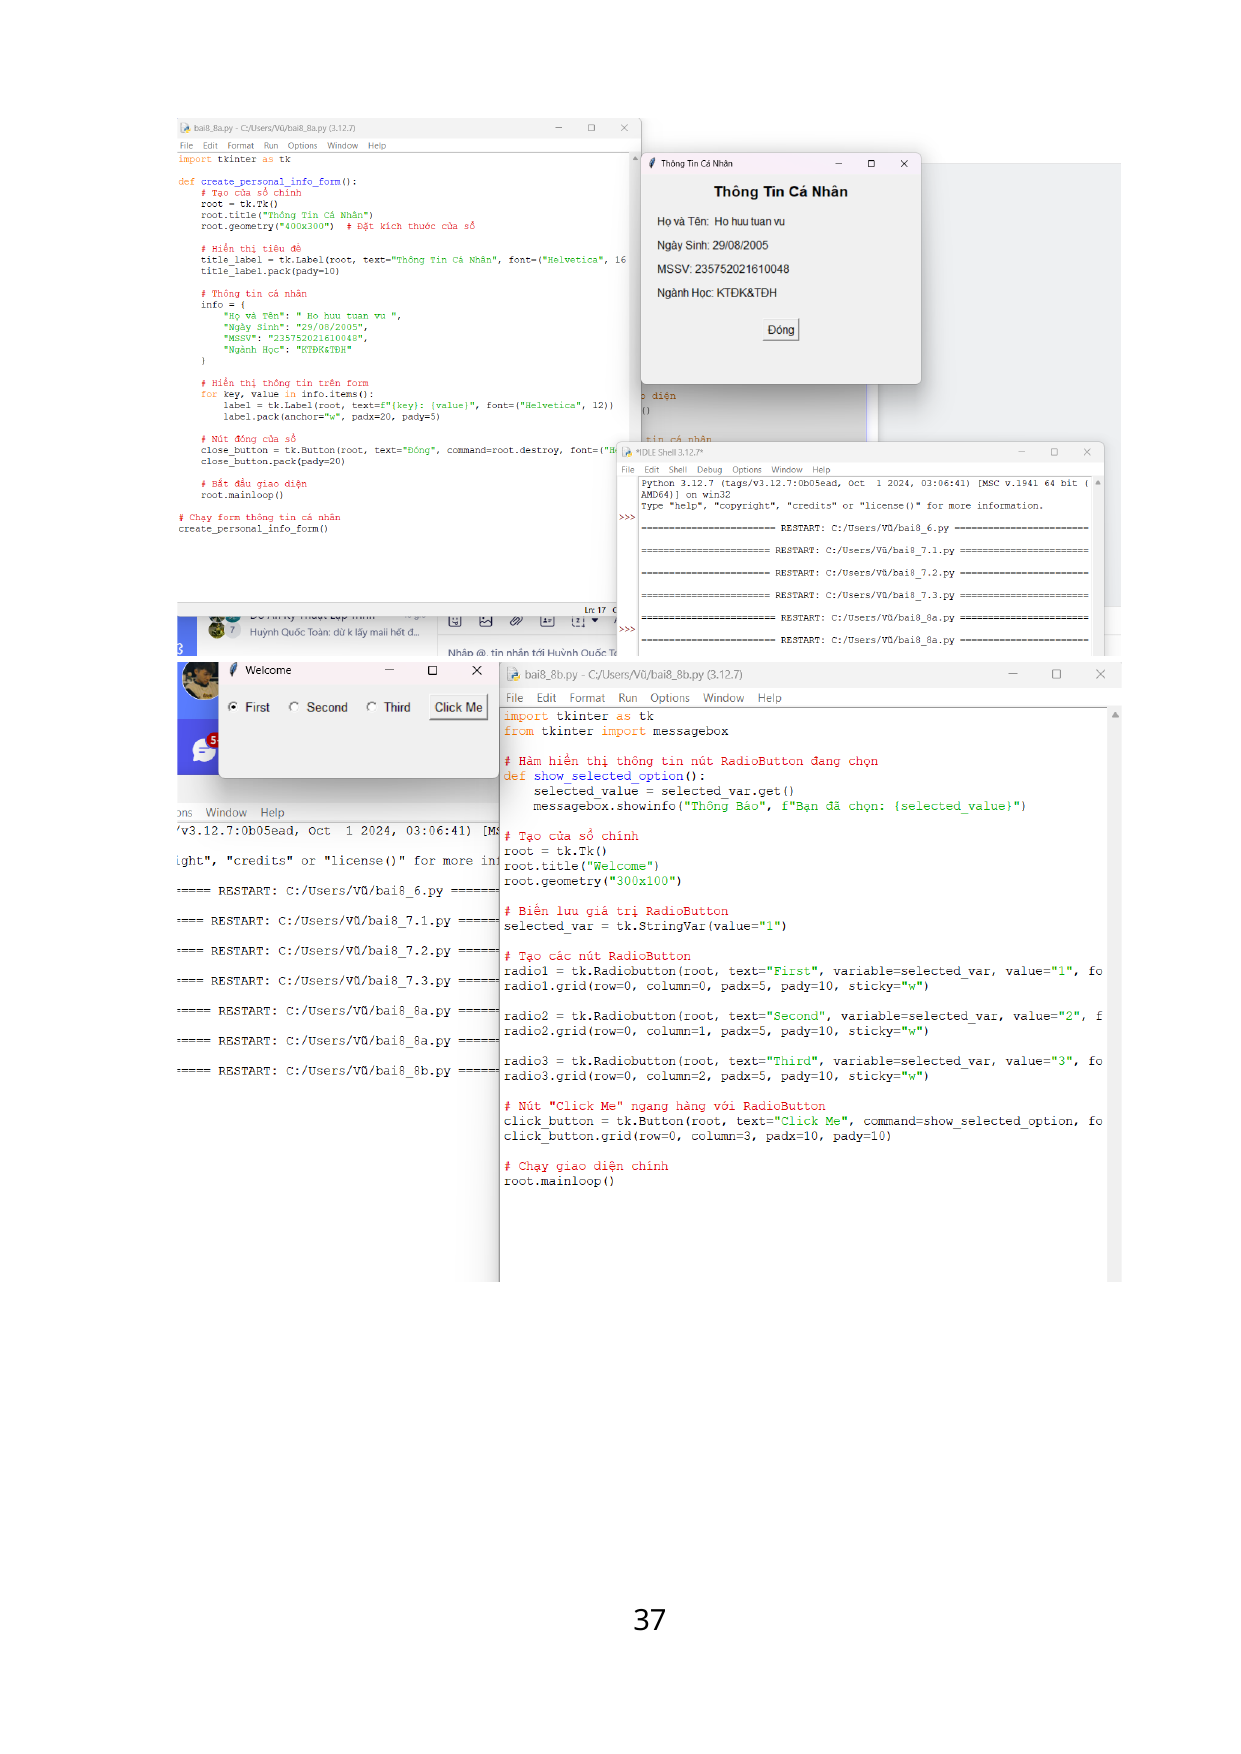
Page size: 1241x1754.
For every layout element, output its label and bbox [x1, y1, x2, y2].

picture [177, 662, 1122, 1282]
picture [177, 118, 1121, 656]
